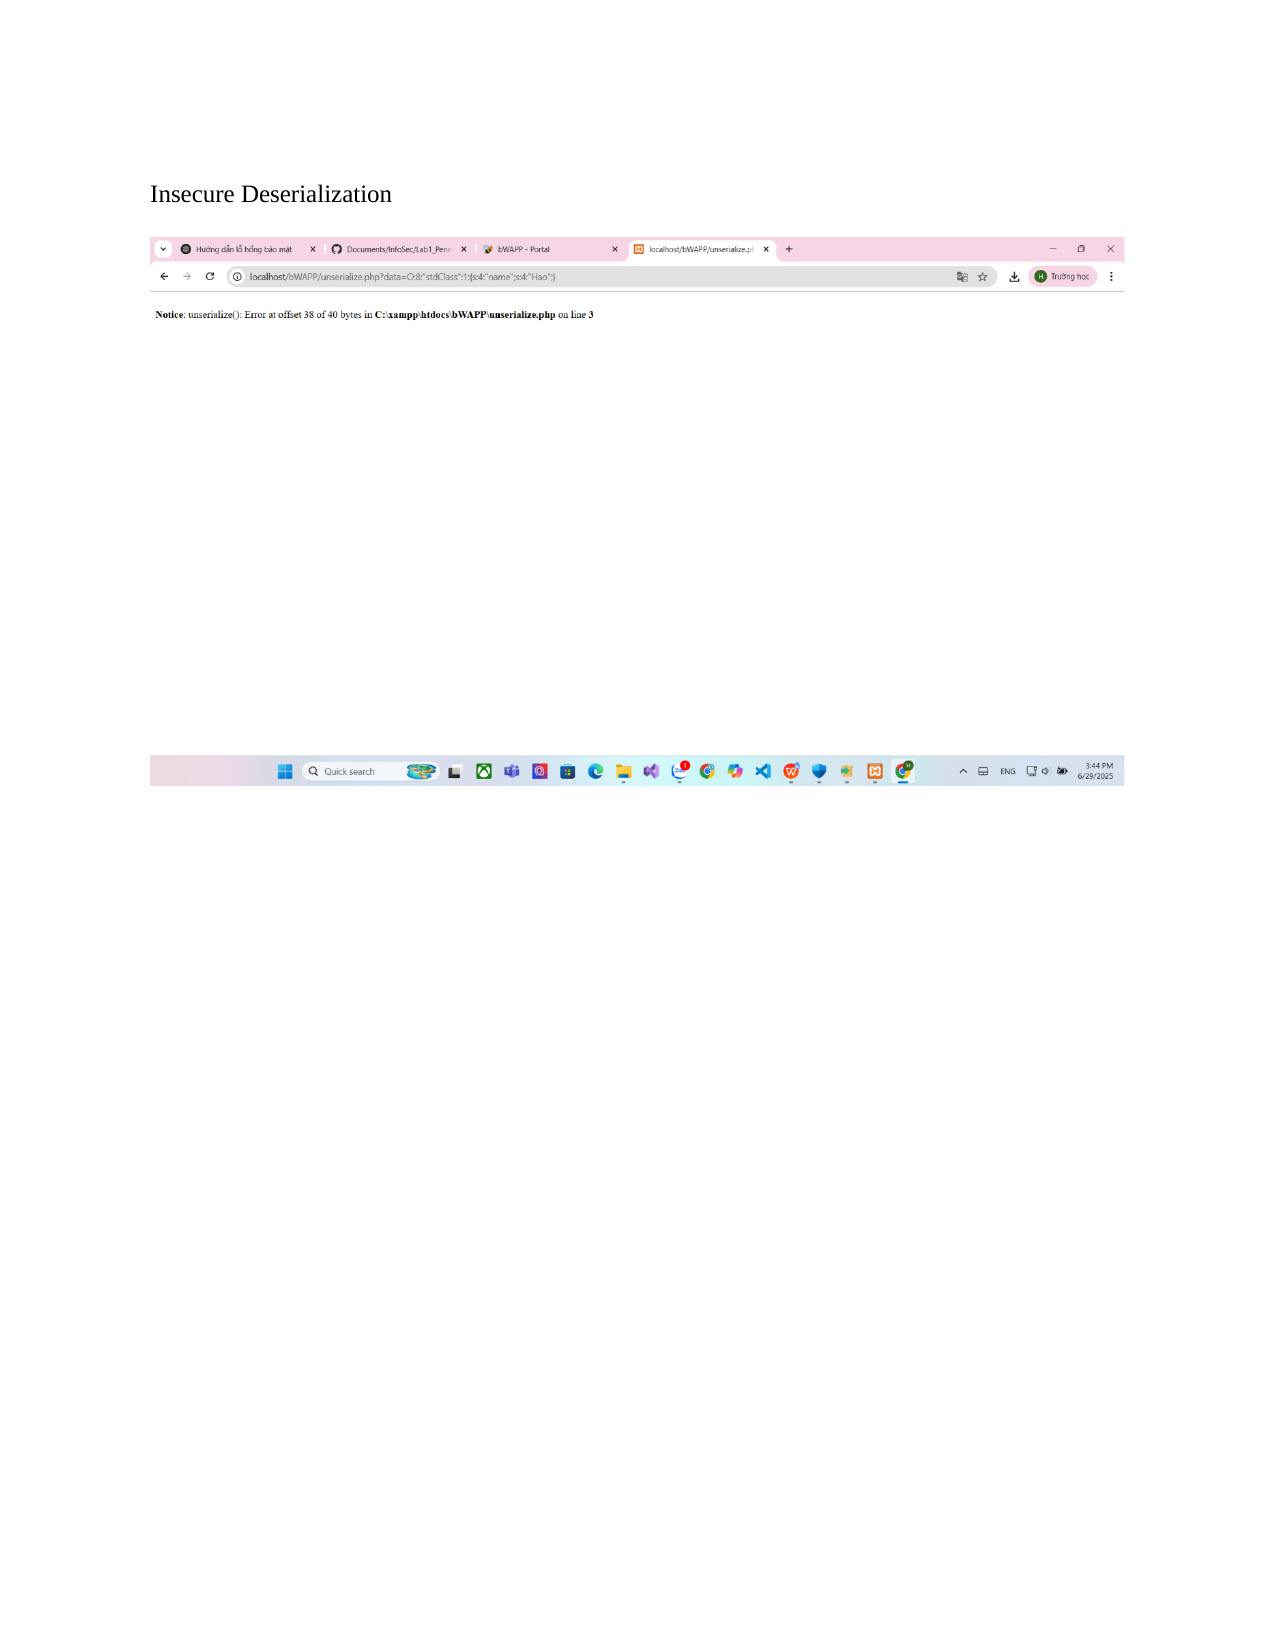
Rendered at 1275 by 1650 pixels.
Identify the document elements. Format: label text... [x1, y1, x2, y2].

text Insecure Deserialization [150, 179, 1125, 208]
picture [150, 237, 1125, 786]
